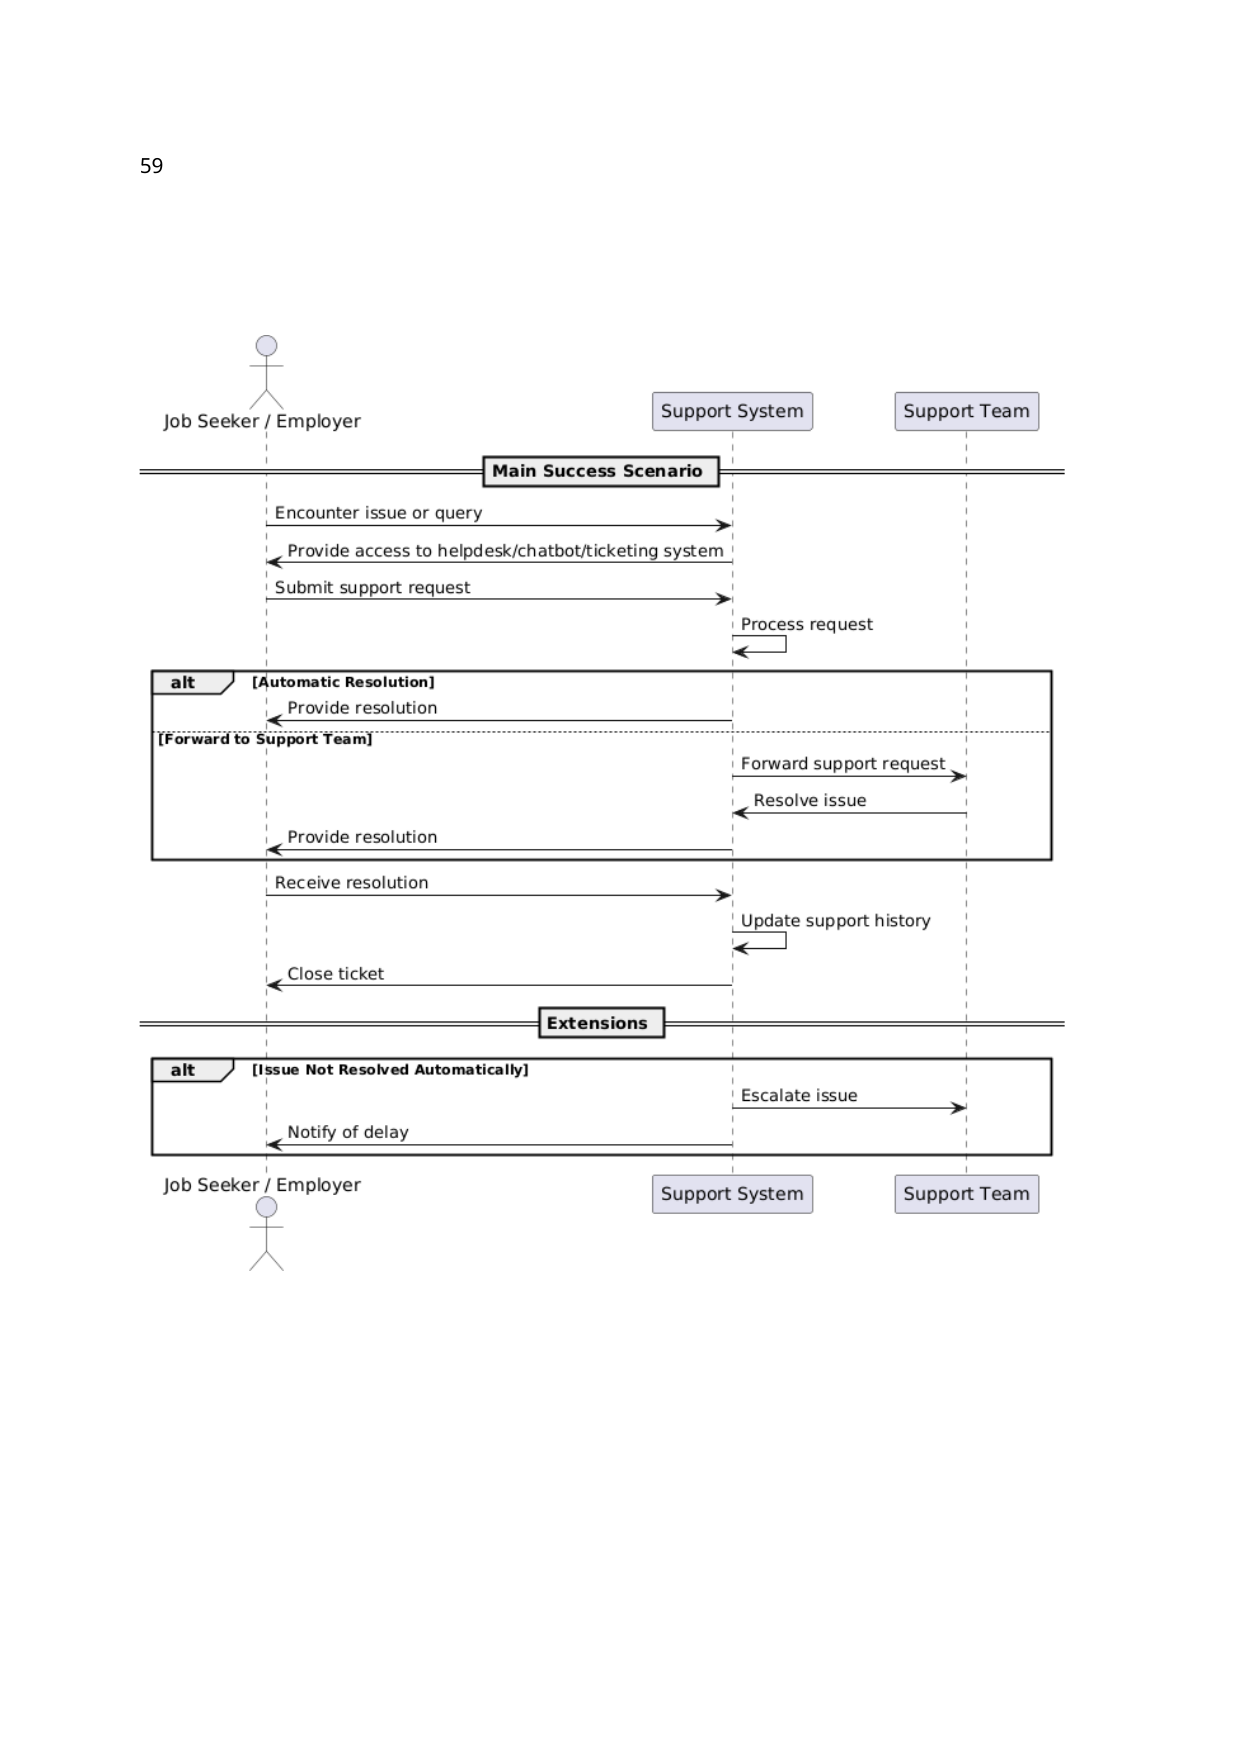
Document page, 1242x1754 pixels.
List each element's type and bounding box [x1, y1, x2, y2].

picture [139, 335, 1065, 1271]
